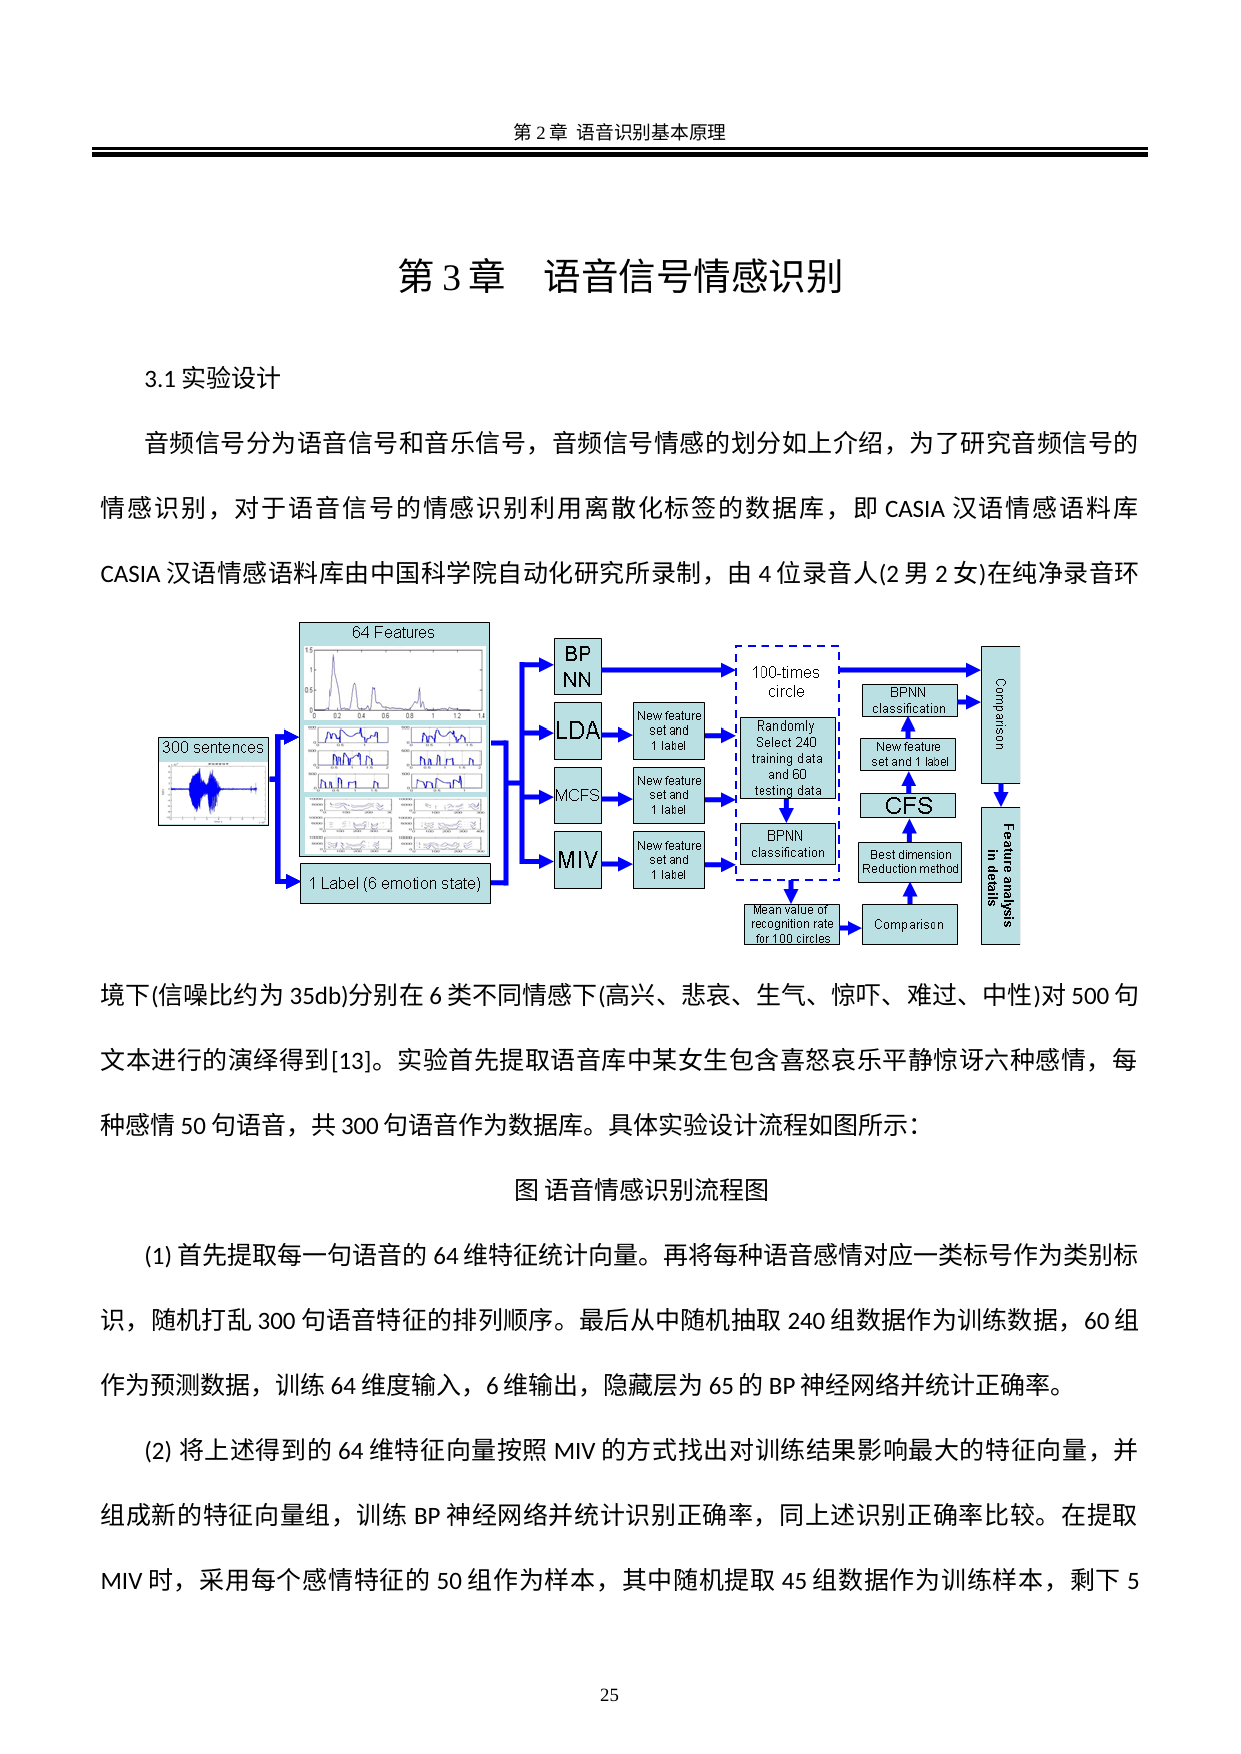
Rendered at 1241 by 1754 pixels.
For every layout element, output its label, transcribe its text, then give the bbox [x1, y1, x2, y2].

text 图 语音情感识别流程图 [100, 1156, 1140, 1221]
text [100, 1416, 1140, 1611]
text 3.1实验设计 [100, 344, 1140, 409]
picture [157, 621, 1020, 947]
subtitle 第3章 语音信号情感识别 [100, 241, 1140, 306]
text (1) 首先提取每一句语音的64维特征统计向量。再将每种语音感情对应一类标号作为类别标识，随机打乱300句语音特征的排列顺序。最后从中随机抽取240组数据作为训练数据，60组作为预测数据，训练64维度输入，6维输出，隐藏层为65的BP神经网络并统计正确率。 [100, 1221, 1140, 1416]
